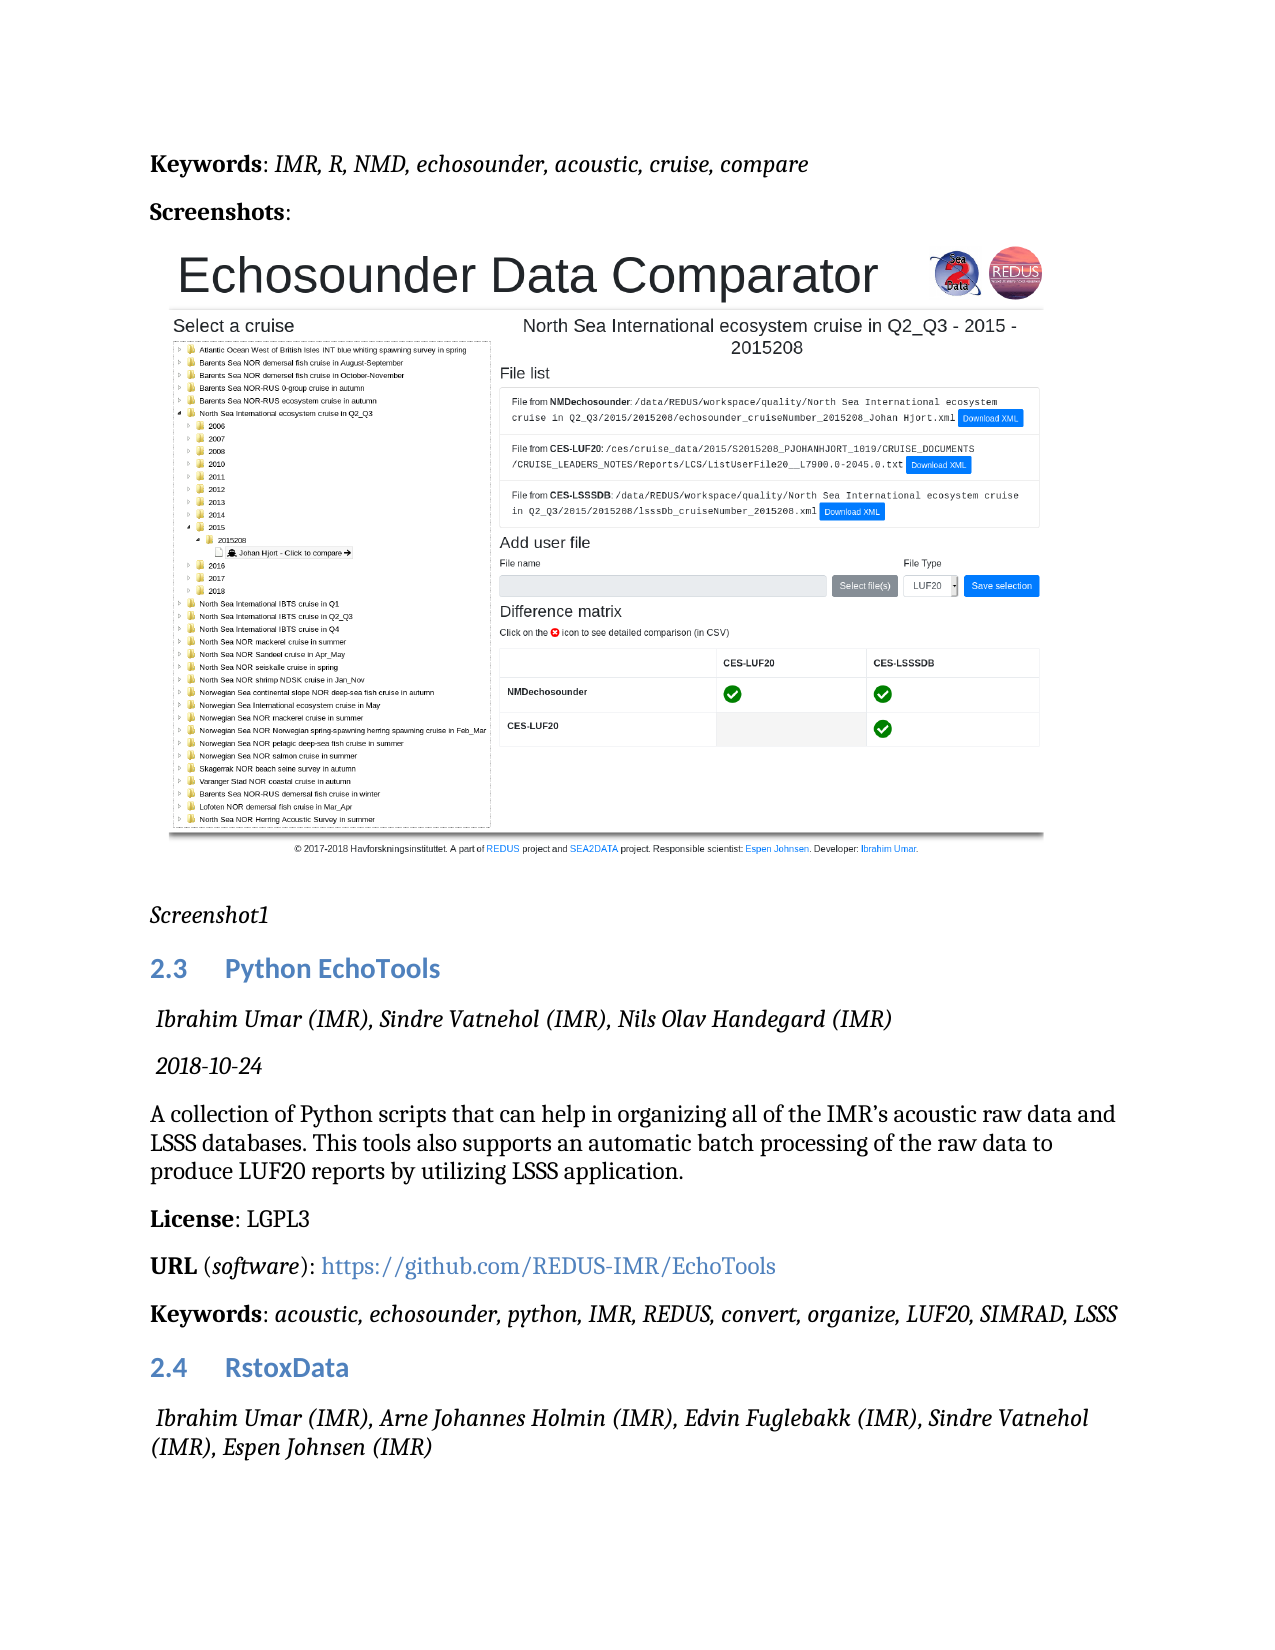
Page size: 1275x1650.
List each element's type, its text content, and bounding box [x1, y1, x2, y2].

text A collection of Python scripts that can help in organizing all of the IMR’s acoustic raw data and LSSS databases. This tools also supports an automatic batch processing of the raw data to produce LUF20 reports by utilizing LSSS application. [150, 1100, 1125, 1186]
subtitle 2.4 RstoxData [150, 1349, 1125, 1385]
text 2018-10-24 [150, 1052, 1125, 1081]
picture [168, 245, 1044, 880]
text License: LGPL3 [150, 1205, 1125, 1233]
text Keywords: acoustic, echosounder, python, IMR, REDUS, convert, organize, LUF20, SIMRAD, LSSS [150, 1300, 1125, 1328]
text Screenshots: [150, 197, 1125, 226]
text Keywords: IMR, R, NMD, echosounder, acoustic, cruise, compare [150, 150, 1125, 179]
text Screenshot1 [150, 901, 1125, 929]
text Ibrahim Umar (IMR), Sindre Vatnehol (IMR), Nils Olav Handegard (IMR) [150, 1005, 1125, 1033]
subtitle 2.3 Python EchoTools [150, 950, 1125, 986]
text URL (software): https://github.com/REDUS-IMR/EchoTools [150, 1252, 1125, 1281]
text Ibrahim Umar (IMR), Arne Johannes Holmin (IMR), Edvin Fuglebakk (IMR), Sindre Vatnehol (IMR), Espen Johnsen (IMR) [150, 1404, 1125, 1461]
